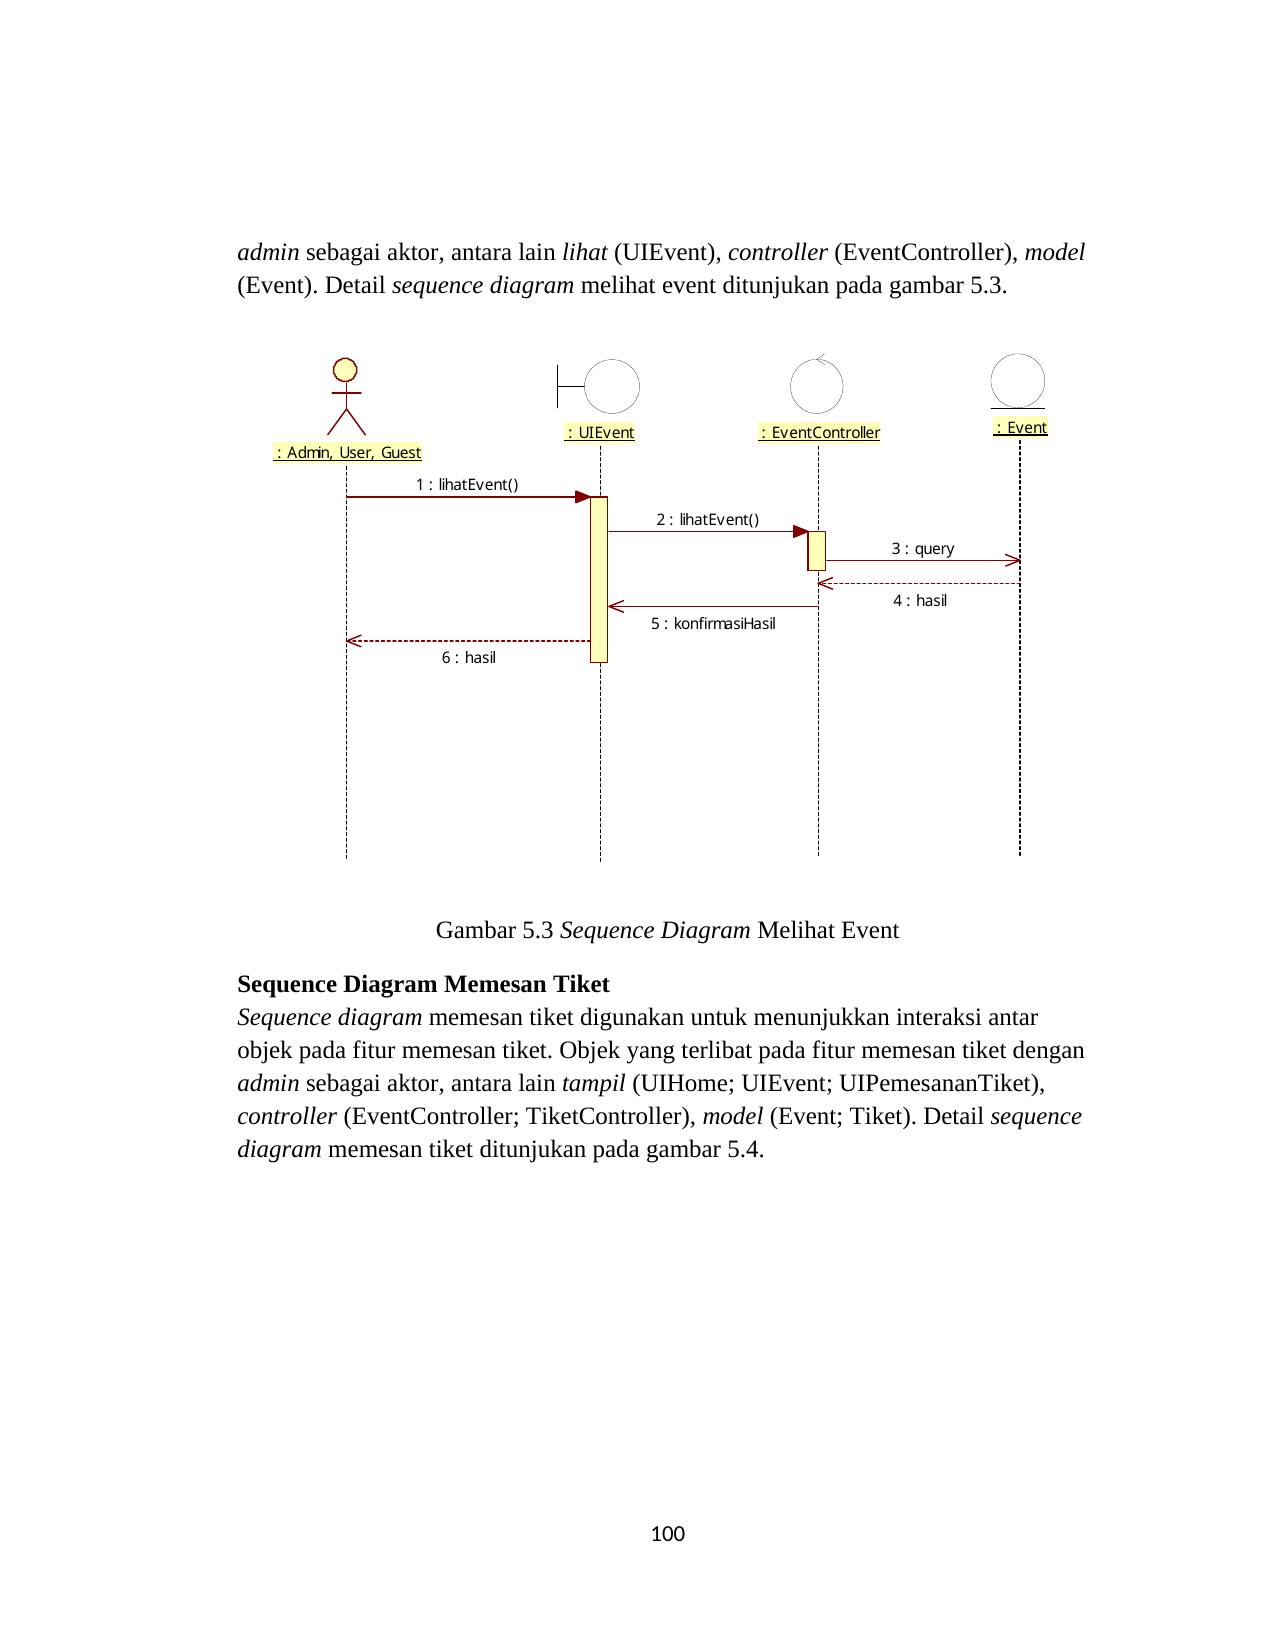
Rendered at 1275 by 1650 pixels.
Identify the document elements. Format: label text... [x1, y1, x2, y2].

subtitle Sequence Diagram Memesan Tiket [237, 969, 1098, 998]
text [237, 237, 1098, 299]
text Sequence diagram memesan tiket digunakan untuk menunjukkan interaksi antar objek pada fitur memesan tiket. Objek yang terlibat pada fitur memesan tiket dengan admin sebagai aktor, antara lain tampil (UIHome; UIEvent; UIPemesananTiket), controller (EventController; TiketController), model (Event; Tiket). Detail sequence diagram memesan tiket ditunjukan pada gambar 5.4. [237, 1002, 1098, 1163]
text Gambar 5.3 Sequence Diagram Melihat Event [237, 915, 1098, 944]
